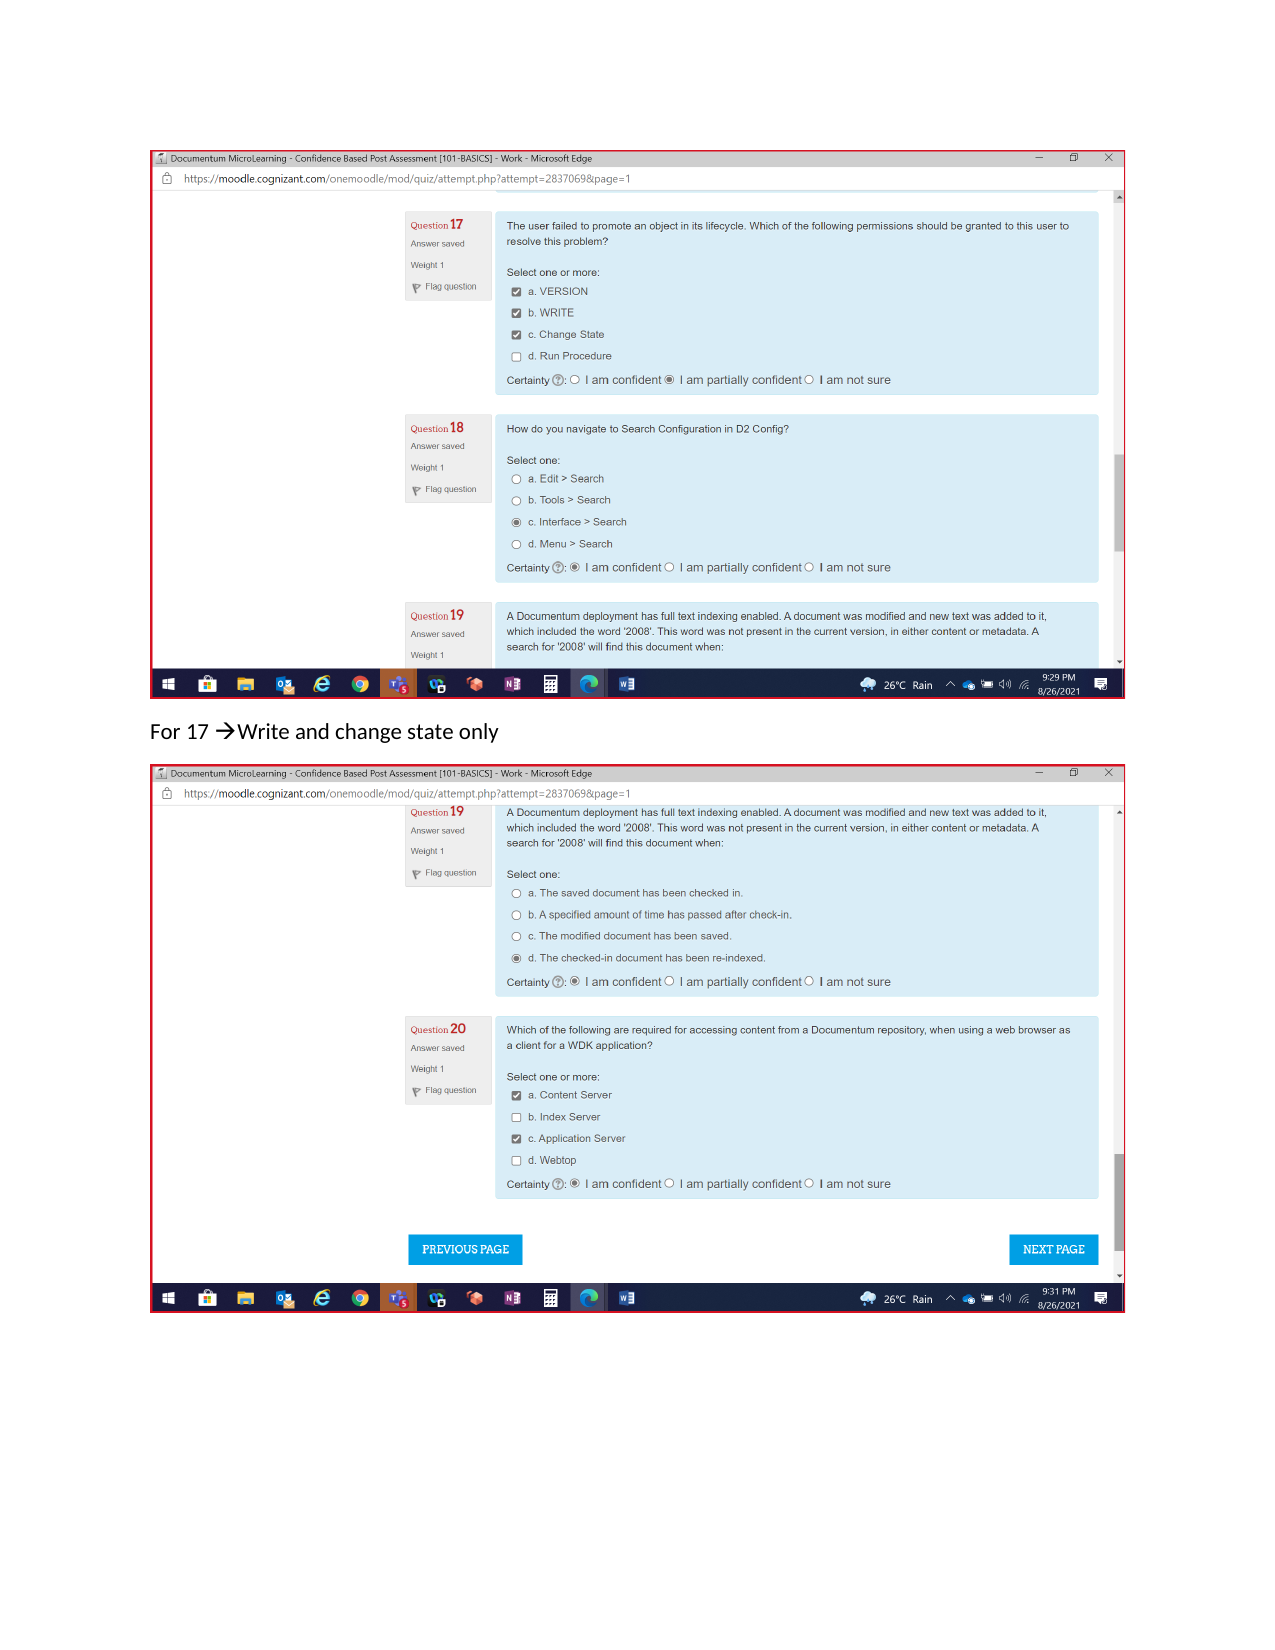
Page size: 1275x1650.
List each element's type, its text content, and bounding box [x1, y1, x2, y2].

picture [150, 150, 1125, 699]
picture [150, 764, 1125, 1313]
text For 17 Write and change state only [150, 717, 1125, 745]
